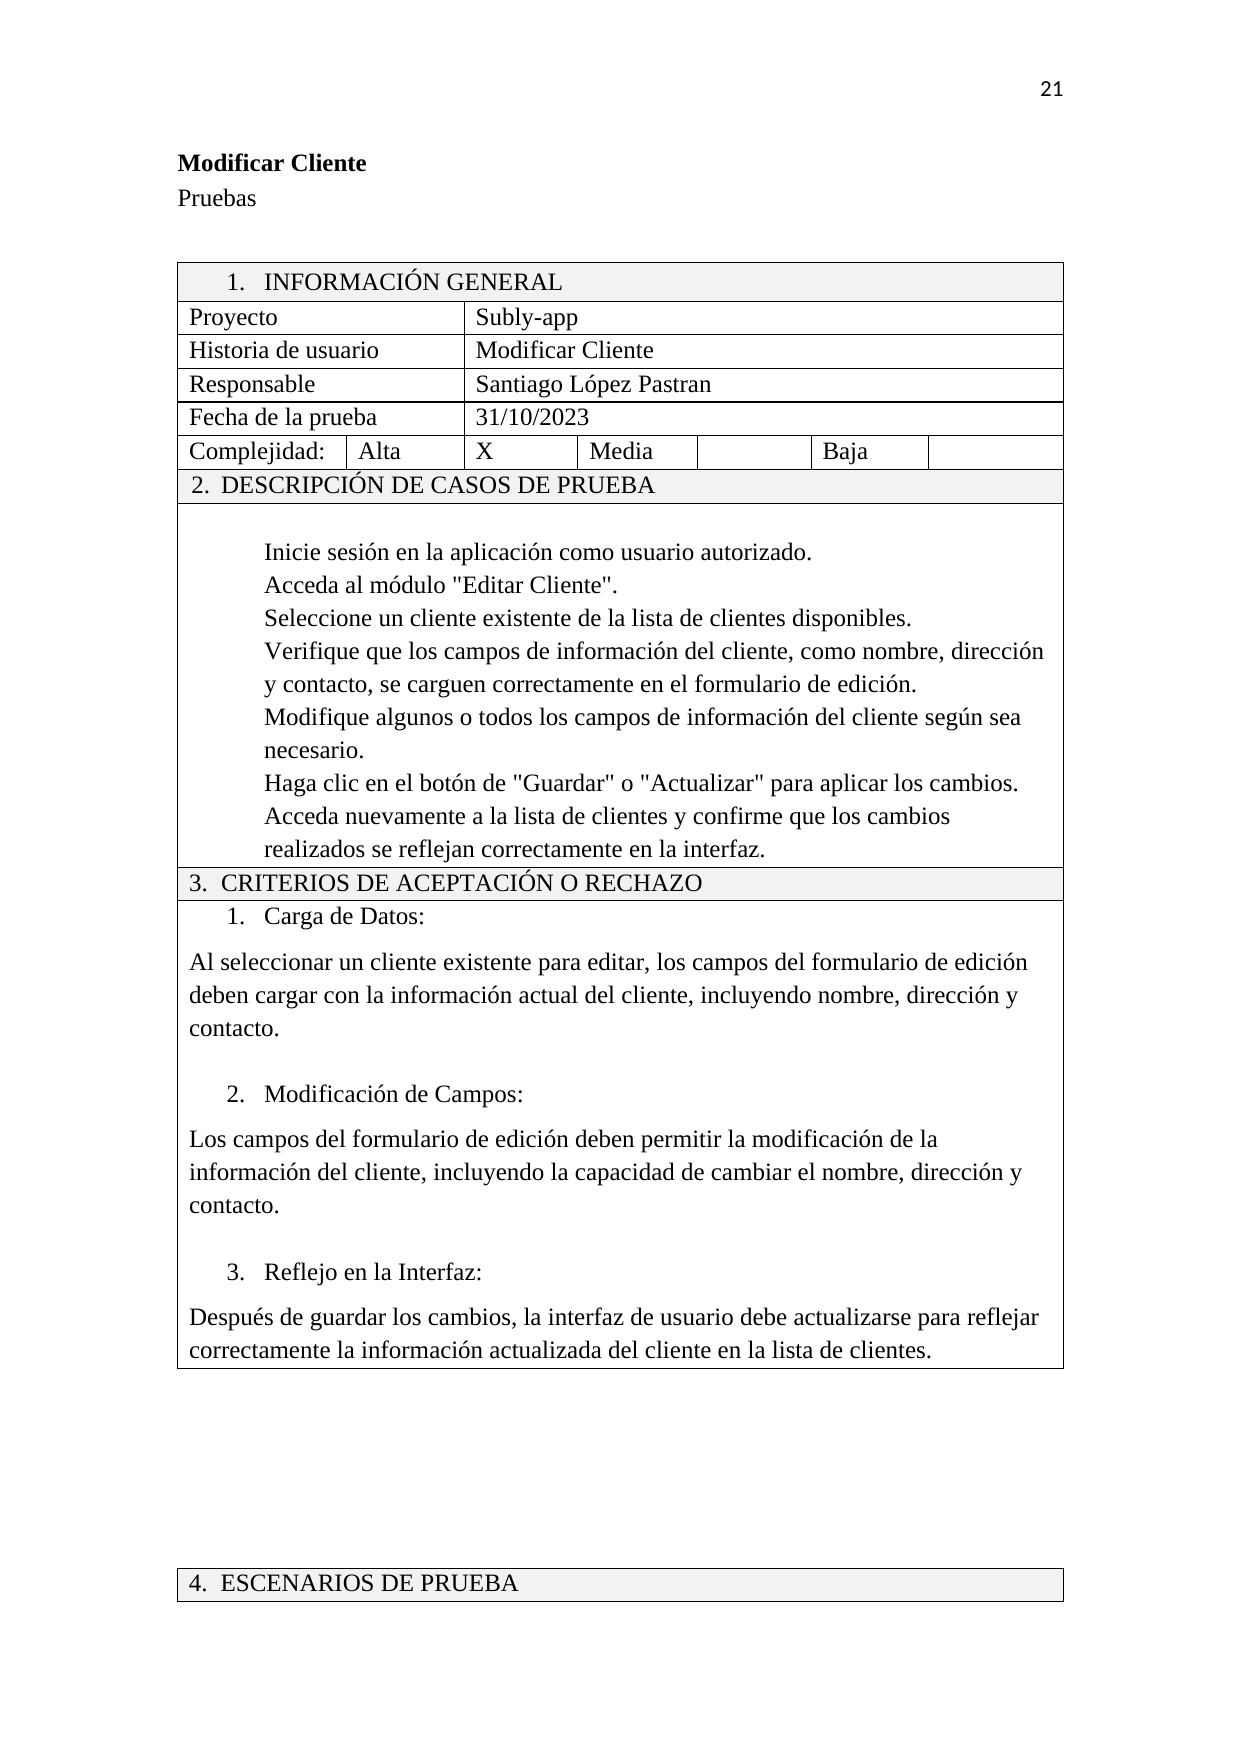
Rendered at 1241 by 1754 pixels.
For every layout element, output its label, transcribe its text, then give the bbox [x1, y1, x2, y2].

table_cell CRITERIOS DE ACEPTACIÓN O RECHAZO [178, 868, 1063, 900]
table_cell Media [578, 436, 697, 469]
table_cell [698, 436, 811, 469]
table_cell [929, 436, 1063, 469]
table_cell Alta [347, 436, 464, 469]
table_cell 31/10/2023 [465, 403, 1063, 435]
table_cell Carga de Datos: Al seleccionar un cliente existente para editar, los campos del formulario de edición deben cargar con la información actual del cliente, incluyendo nombre, dirección y contacto. Modificación de Campos: Los campos del formulario de edición deben permitir la modificación de la información del cliente, incluyendo la capacidad de cambiar el nombre, dirección y contacto. Reflejo en la Interfaz: Después de guardar los cambios, la interfaz de usuario debe actualizarse para reflejar correctamente la información actualizada del cliente en la lista de clientes. [178, 901, 1063, 1368]
table_cell Inicie sesión en la aplicación como usuario autorizado. Acceda al módulo "Editar Cliente". Seleccione un cliente existente de la lista de clientes disponibles. Verifique que los campos de información del cliente, como nombre, dirección y contacto, se carguen correctamente en el formulario de edición. Modifique algunos o todos los campos de información del cliente según sea necesario. Haga clic en el botón de "Guardar" o "Actualizar" para aplicar los cambios. Acceda nuevamente a la lista de clientes y confirme que los cambios realizados se reflejan correctamente en la interfaz. [178, 504, 1063, 867]
table_cell Fecha de la prueba [178, 403, 464, 435]
subtitle Modificar Cliente [177, 148, 1063, 176]
table_cell Modificar Cliente [465, 335, 1063, 368]
table_cell Proyecto [178, 302, 464, 334]
table_cell Responsable [178, 369, 464, 401]
table_header INFORMACIÓN GENERAL [178, 263, 1063, 301]
table_cell Baja [812, 436, 928, 469]
table_cell Santiago López Pastran [465, 369, 1063, 401]
table_cell Complejidad: [178, 436, 346, 469]
table_cell Historia de usuario [178, 335, 464, 368]
table_cell X [465, 436, 577, 469]
subtitle Pruebas [177, 183, 1063, 212]
table_header ESCENARIOS DE PRUEBA [178, 1569, 1063, 1601]
table_cell Subly-app [465, 302, 1063, 334]
table_cell DESCRIPCIÓN DE CASOS DE PRUEBA [178, 470, 1063, 503]
